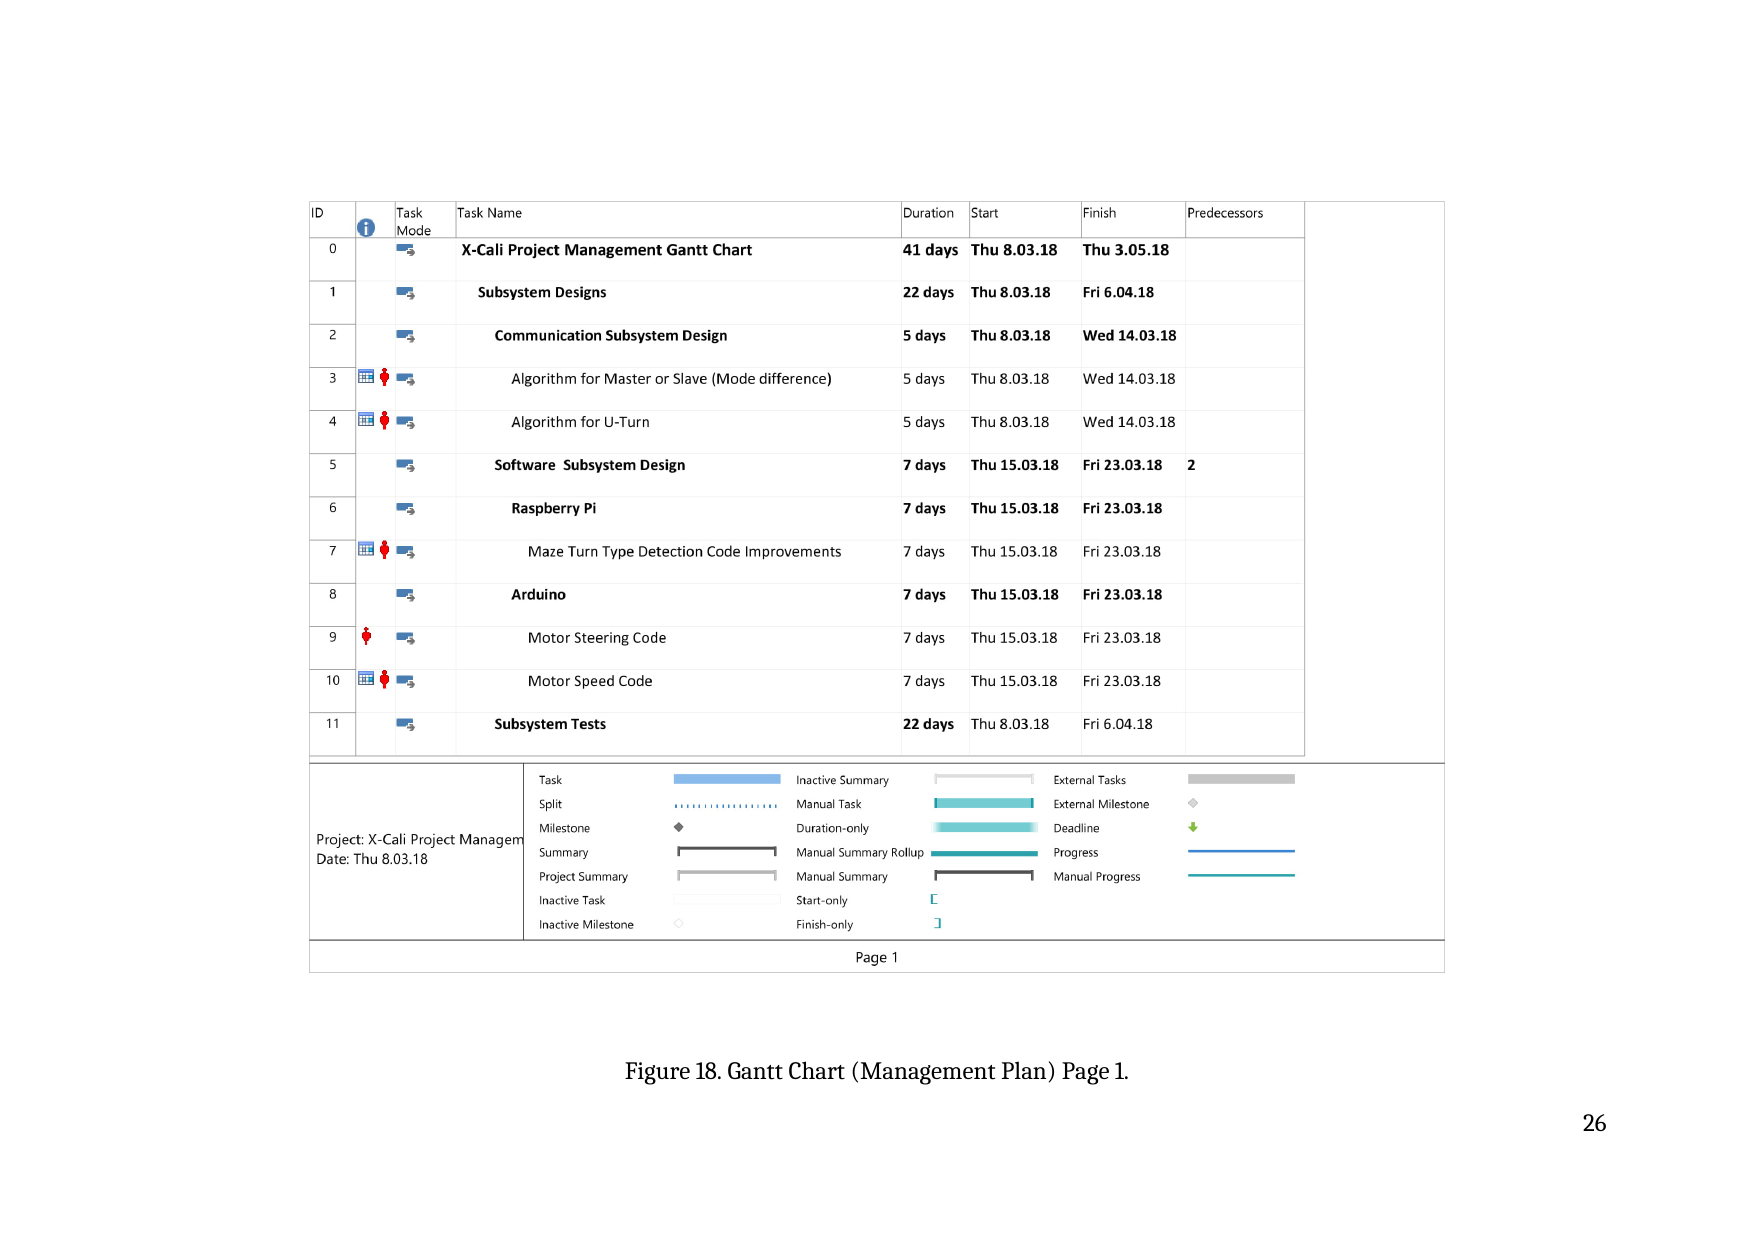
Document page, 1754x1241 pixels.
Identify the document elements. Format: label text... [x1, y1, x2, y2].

picture [256, 148, 1498, 1026]
text Figure 18. Gantt Chart (Management Plan) Page 1. [148, 1057, 1606, 1086]
